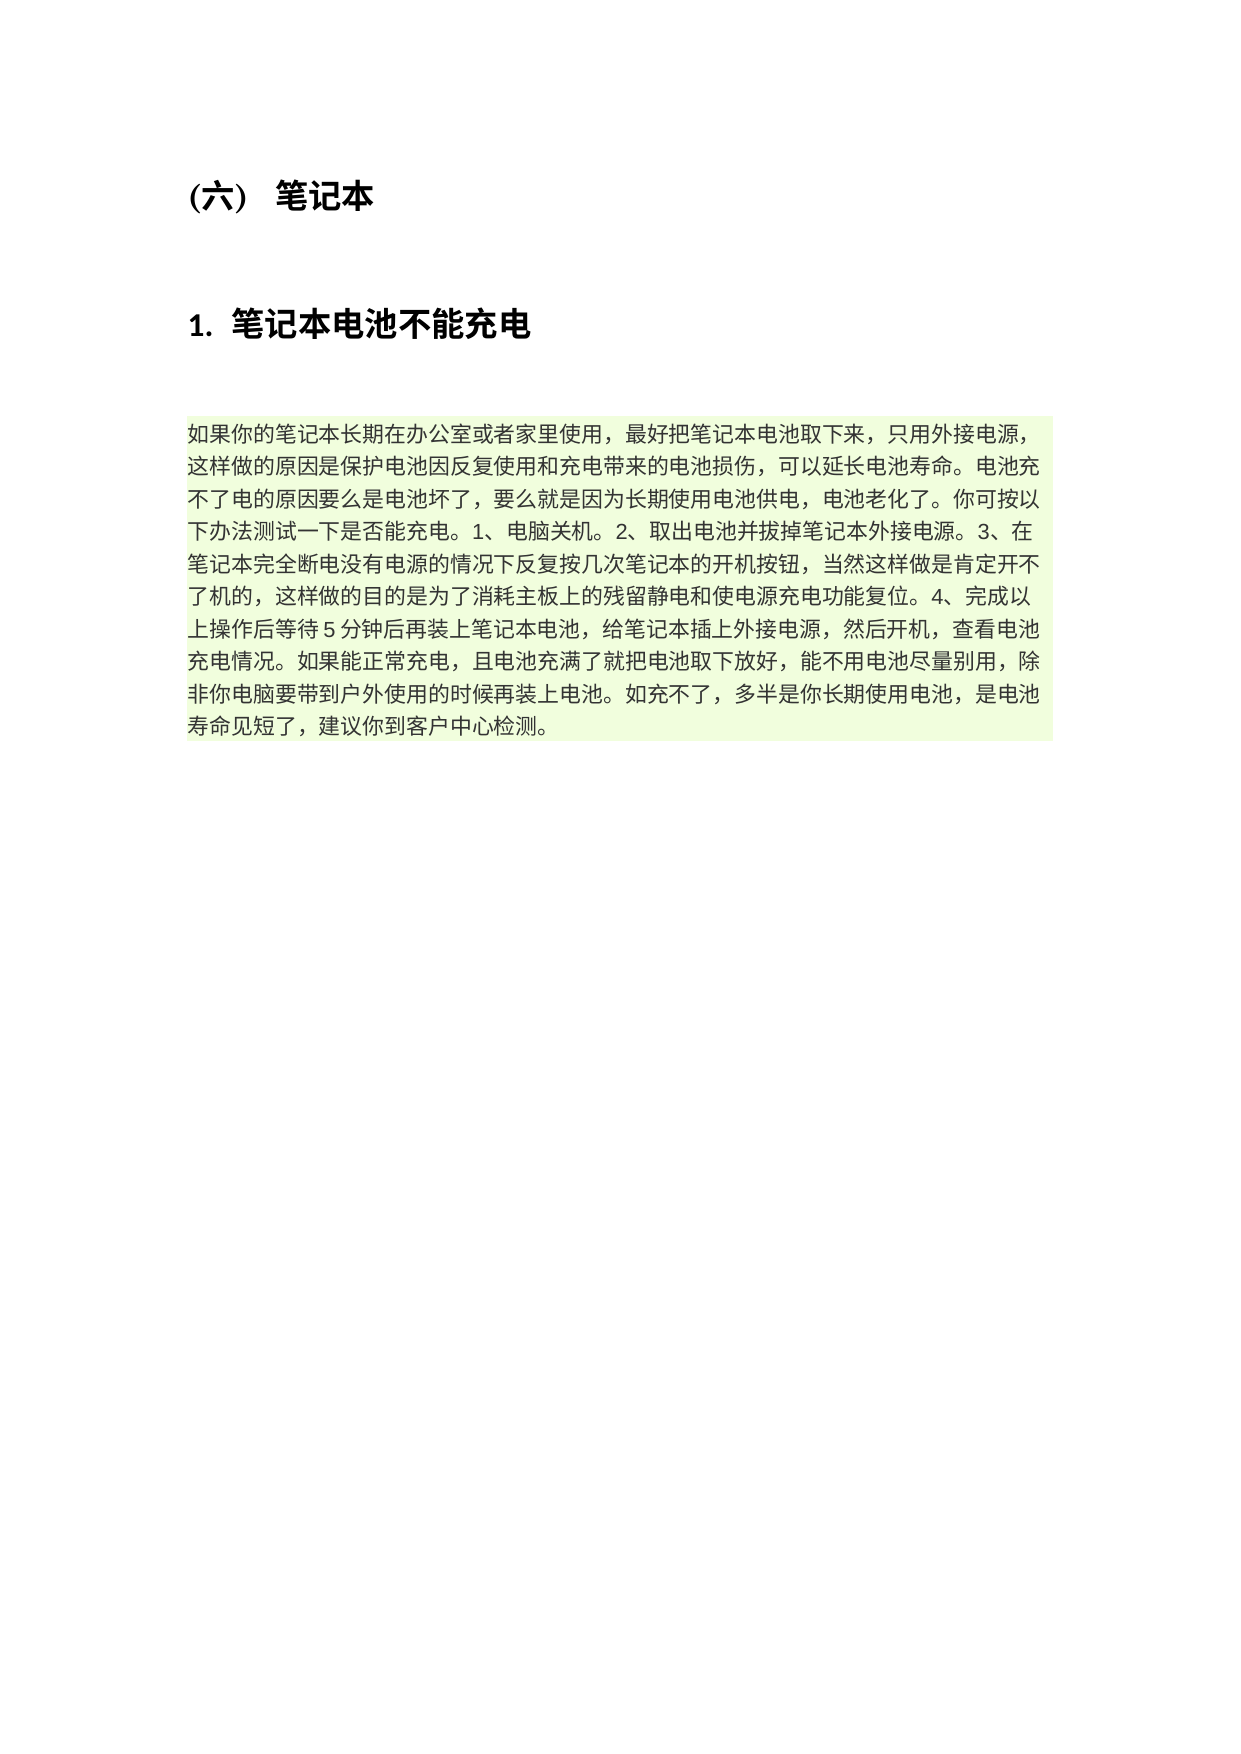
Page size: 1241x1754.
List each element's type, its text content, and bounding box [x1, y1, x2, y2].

subtitle 笔记本电池不能充电 [187, 289, 1053, 354]
text 如果你的笔记本长期在办公室或者家里使用，最好把笔记本电池取下来，只用外接电源，这样做的原因是保护电池因反复使用和充电带来的电池损伤，可以延长电池寿命。电池充不了电的原因要么是电池坏了，要么就是因为长期使用电池供电，电池老化了。你可按以下办法测试一下是否能充电。1、电脑关机。2、取出电池并拔掉笔记本外接电源。3、在笔记本完全断电没有电源的情况下反复按几次笔记本的开机按钮，当然这样做是肯定开不了机的，这样做的目的是为了消耗主板上的残留静电和使电源充电功能复位。4、完成以上操作后等待5分钟后再装上笔记本电池，给笔记本插上外接电源，然后开机，查看电池充电情况。如果能正常充电，且电池充满了就把电池取下放好，能不用电池尽量别用，除非你电脑要带到户外使用的时候再装上电池。如充不了，多半是你长期使用电池，是电池寿命见短了，建议你到客户中心检测。 [187, 416, 1053, 741]
subtitle 笔记本 [187, 162, 1053, 227]
